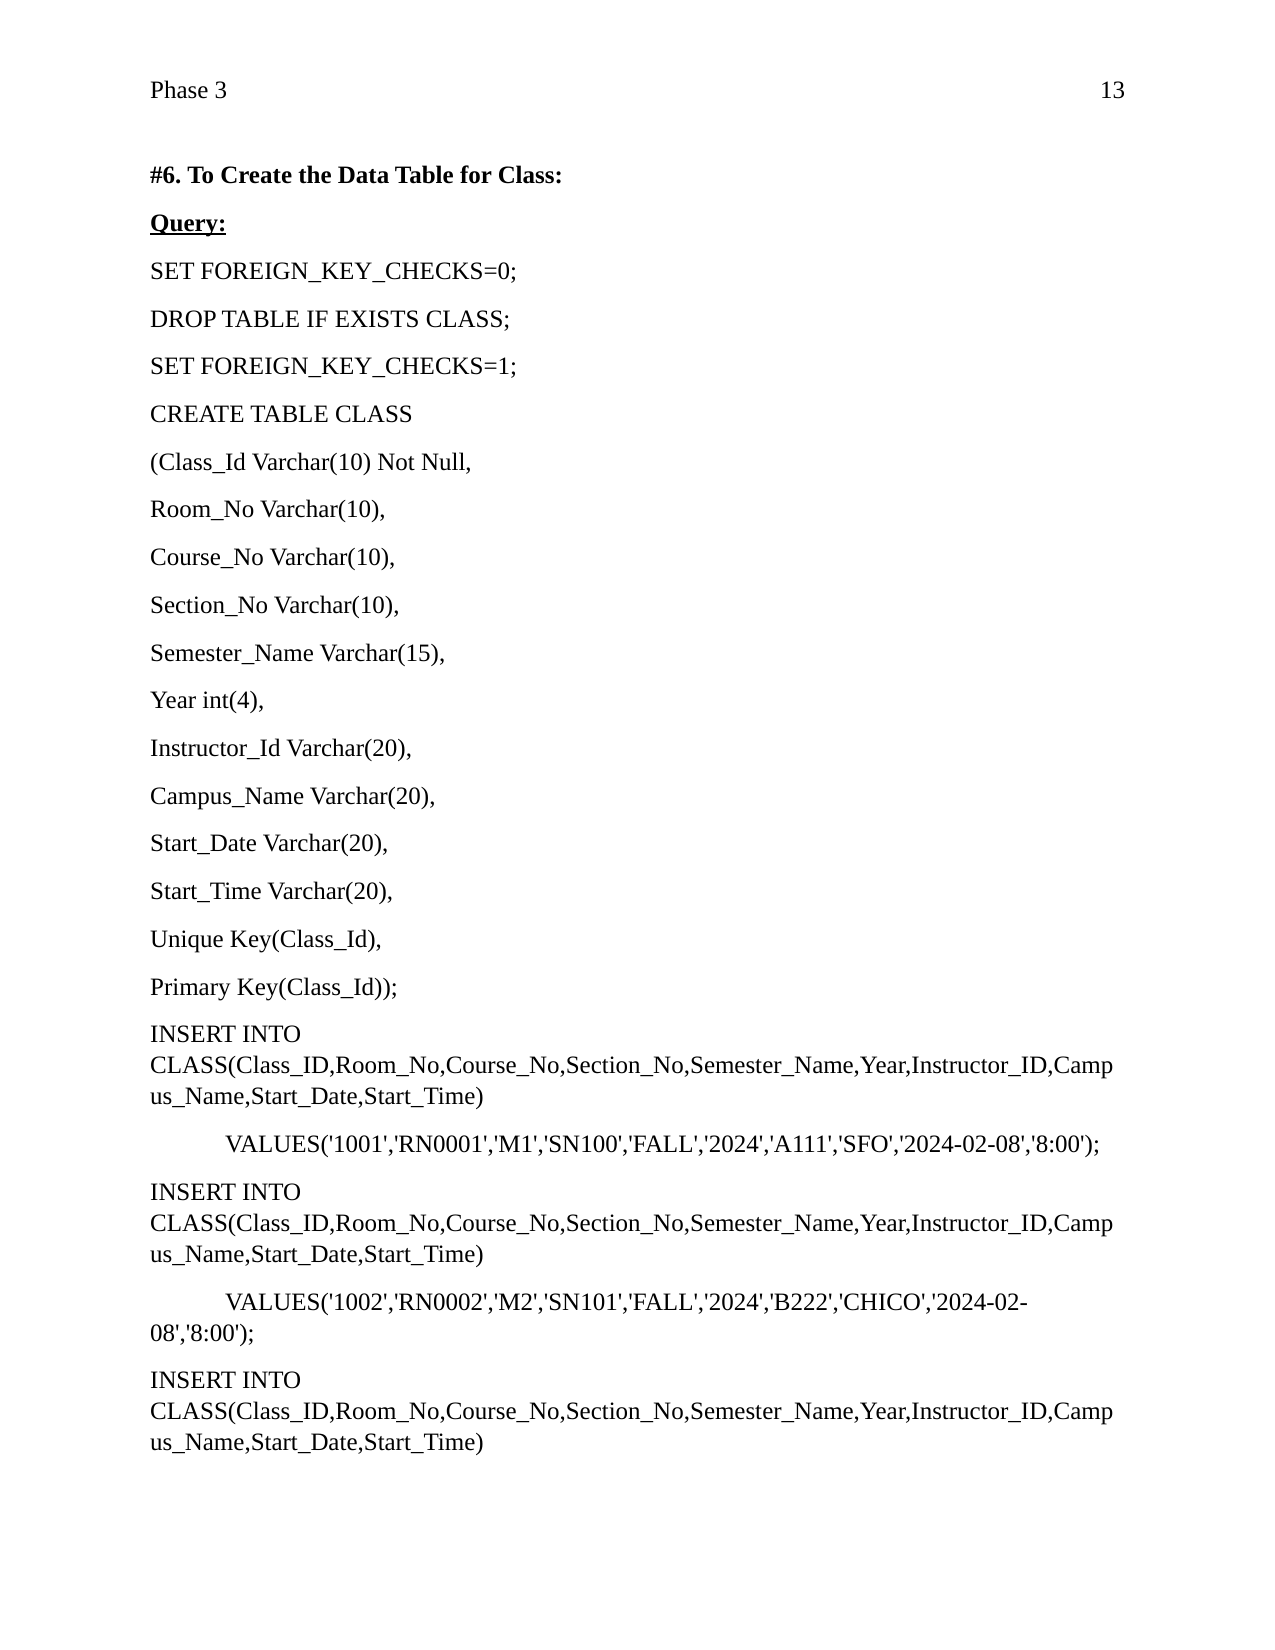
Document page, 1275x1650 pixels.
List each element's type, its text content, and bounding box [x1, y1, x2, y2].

text Start_Time Varchar(20), [150, 876, 1125, 905]
text CREATE TABLE CLASS [150, 399, 1125, 428]
text #6. To Create the Data Table for Class: [150, 161, 1125, 189]
text DROP TABLE IF EXISTS CLASS; [150, 304, 1125, 332]
text Section_No Varchar(10), [150, 590, 1125, 619]
text SET FOREIGN_KEY_CHECKS=1; [150, 351, 1125, 380]
text Year int(4), [150, 685, 1125, 714]
text (Class_Id Varchar(10) Not Null, [150, 447, 1125, 476]
text Room_No Varchar(10), [150, 494, 1125, 523]
text Start_Date Varchar(20), [150, 828, 1125, 857]
text Instructor_Id Varchar(20), [150, 733, 1125, 762]
text Semester_Name Varchar(15), [150, 638, 1125, 666]
text Query: [150, 208, 1125, 237]
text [150, 1365, 1125, 1456]
text Unique Key(Class_Id), [150, 924, 1125, 953]
text Primary Key(Class_Id)); [150, 972, 1125, 1000]
text INSERT INTO CLASS(Class_ID,Room_No,Course_No,Section_No,Semester_Name,Year,Instructor_ID,Campus_Name,Start_Date,Start_Time) [150, 1177, 1125, 1268]
text VALUES('1001','RN0001','M1','SN100','FALL','2024','A111','SFO','2024-02-08','8:00'); [150, 1129, 1125, 1158]
text VALUES('1002','RN0002','M2','SN101','FALL','2024','B222','CHICO','2024-02-08','8:00'); [150, 1287, 1125, 1346]
text Course_No Varchar(10), [150, 542, 1125, 571]
text SET FOREIGN_KEY_CHECKS=0; [150, 256, 1125, 285]
text Campus_Name Varchar(20), [150, 781, 1125, 809]
text INSERT INTO CLASS(Class_ID,Room_No,Course_No,Section_No,Semester_Name,Year,Instructor_ID,Campus_Name,Start_Date,Start_Time) [150, 1019, 1125, 1110]
